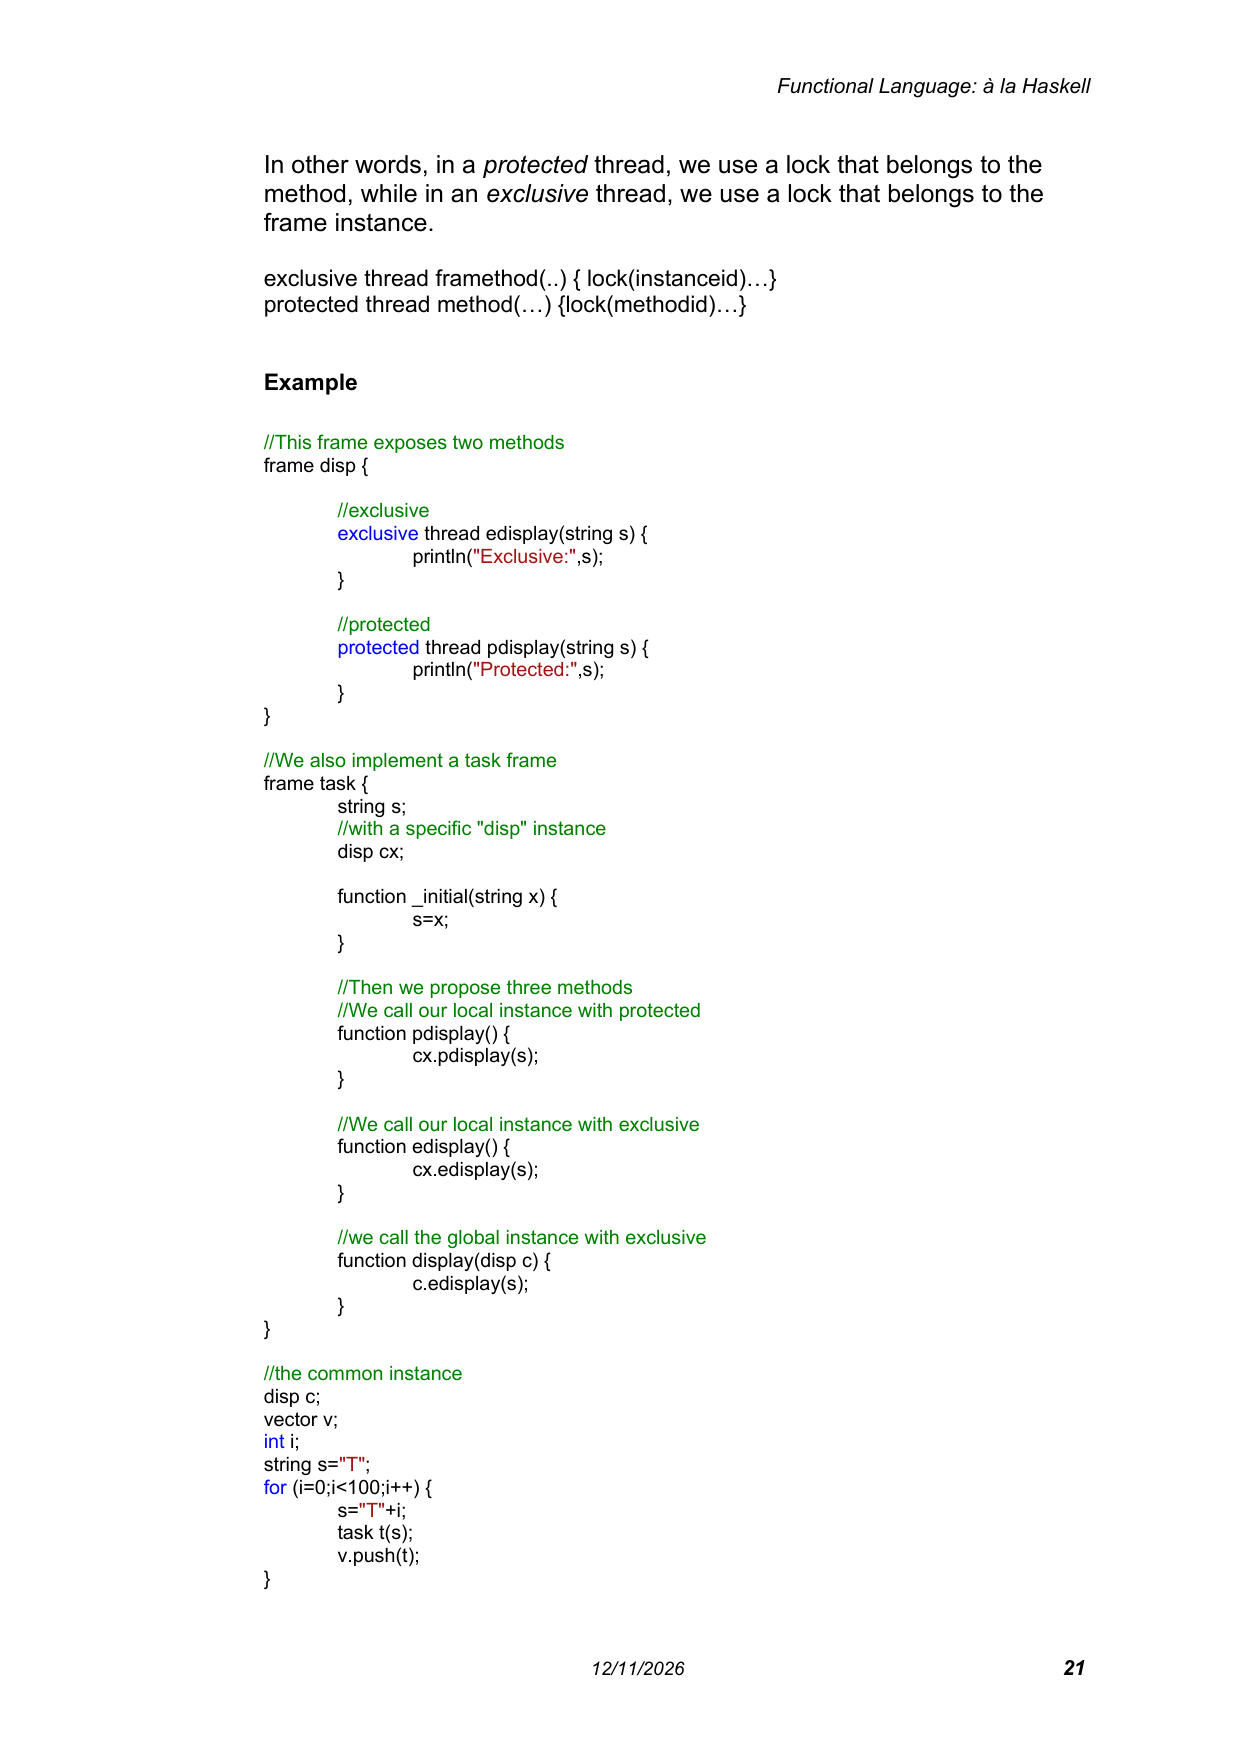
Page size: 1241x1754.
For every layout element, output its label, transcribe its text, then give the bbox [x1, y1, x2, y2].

text string s; [263, 794, 1090, 817]
text exclusive thread edisplay(string s) { [263, 522, 1090, 545]
text //the common instance [263, 1362, 1090, 1385]
text disp cx; [263, 840, 1090, 863]
text s=x; [263, 908, 1090, 931]
text string s="T"; [263, 1453, 1090, 1476]
text protected thread pdisplay(string s) { [263, 636, 1090, 658]
text In other words, in a protected thread, we use a lock that belongs to the method, while in an exclusive thread, we use a lock that belongs to the frame instance. [263, 150, 1090, 236]
text //We call our local instance with exclusive [263, 1112, 1090, 1135]
text println("Protected:",s); [263, 658, 1090, 681]
text frame disp { [263, 454, 1090, 477]
text function _initial(string x) { [263, 885, 1090, 908]
text //protected [263, 613, 1090, 636]
text //with a specific "disp" instance [263, 817, 1090, 840]
text int i; [263, 1430, 1090, 1453]
text function edisplay() { [263, 1135, 1090, 1158]
text } [263, 1317, 1090, 1339]
text } [263, 681, 1090, 704]
text vector v; [263, 1408, 1090, 1430]
text c.edisplay(s); [263, 1271, 1090, 1294]
text //We also implement a task frame [263, 749, 1090, 772]
text cx.edisplay(s); [263, 1158, 1090, 1181]
text } [263, 1181, 1090, 1203]
text } [263, 704, 1090, 726]
text cx.pdisplay(s); [263, 1044, 1090, 1067]
text v.push(t); [263, 1544, 1090, 1567]
text } [263, 1067, 1090, 1090]
text s="T"+i; [263, 1498, 1090, 1521]
text //This frame exposes two methods [263, 431, 1090, 454]
text protected thread method(…) {lock(methodid)…} [263, 291, 1090, 318]
subtitle Example [263, 369, 1090, 395]
text disp c; [263, 1385, 1090, 1408]
text exclusive thread framethod(..) { lock(instanceid)…} [263, 265, 1090, 291]
text task t(s); [263, 1521, 1090, 1544]
text //exclusive [263, 499, 1090, 522]
text for (i=0;i<100;i++) { [263, 1476, 1090, 1498]
text function display(disp c) { [263, 1249, 1090, 1271]
text //We call our local instance with protected [263, 999, 1090, 1022]
text } [263, 1567, 1090, 1589]
text println("Exclusive:",s); [263, 545, 1090, 567]
text frame task { [263, 772, 1090, 794]
text function pdisplay() { [263, 1022, 1090, 1044]
text //Then we propose three methods [263, 976, 1090, 999]
text } [263, 1294, 1090, 1317]
text } [263, 567, 1090, 590]
text //we call the global instance with exclusive [263, 1226, 1090, 1249]
text } [263, 931, 1090, 953]
